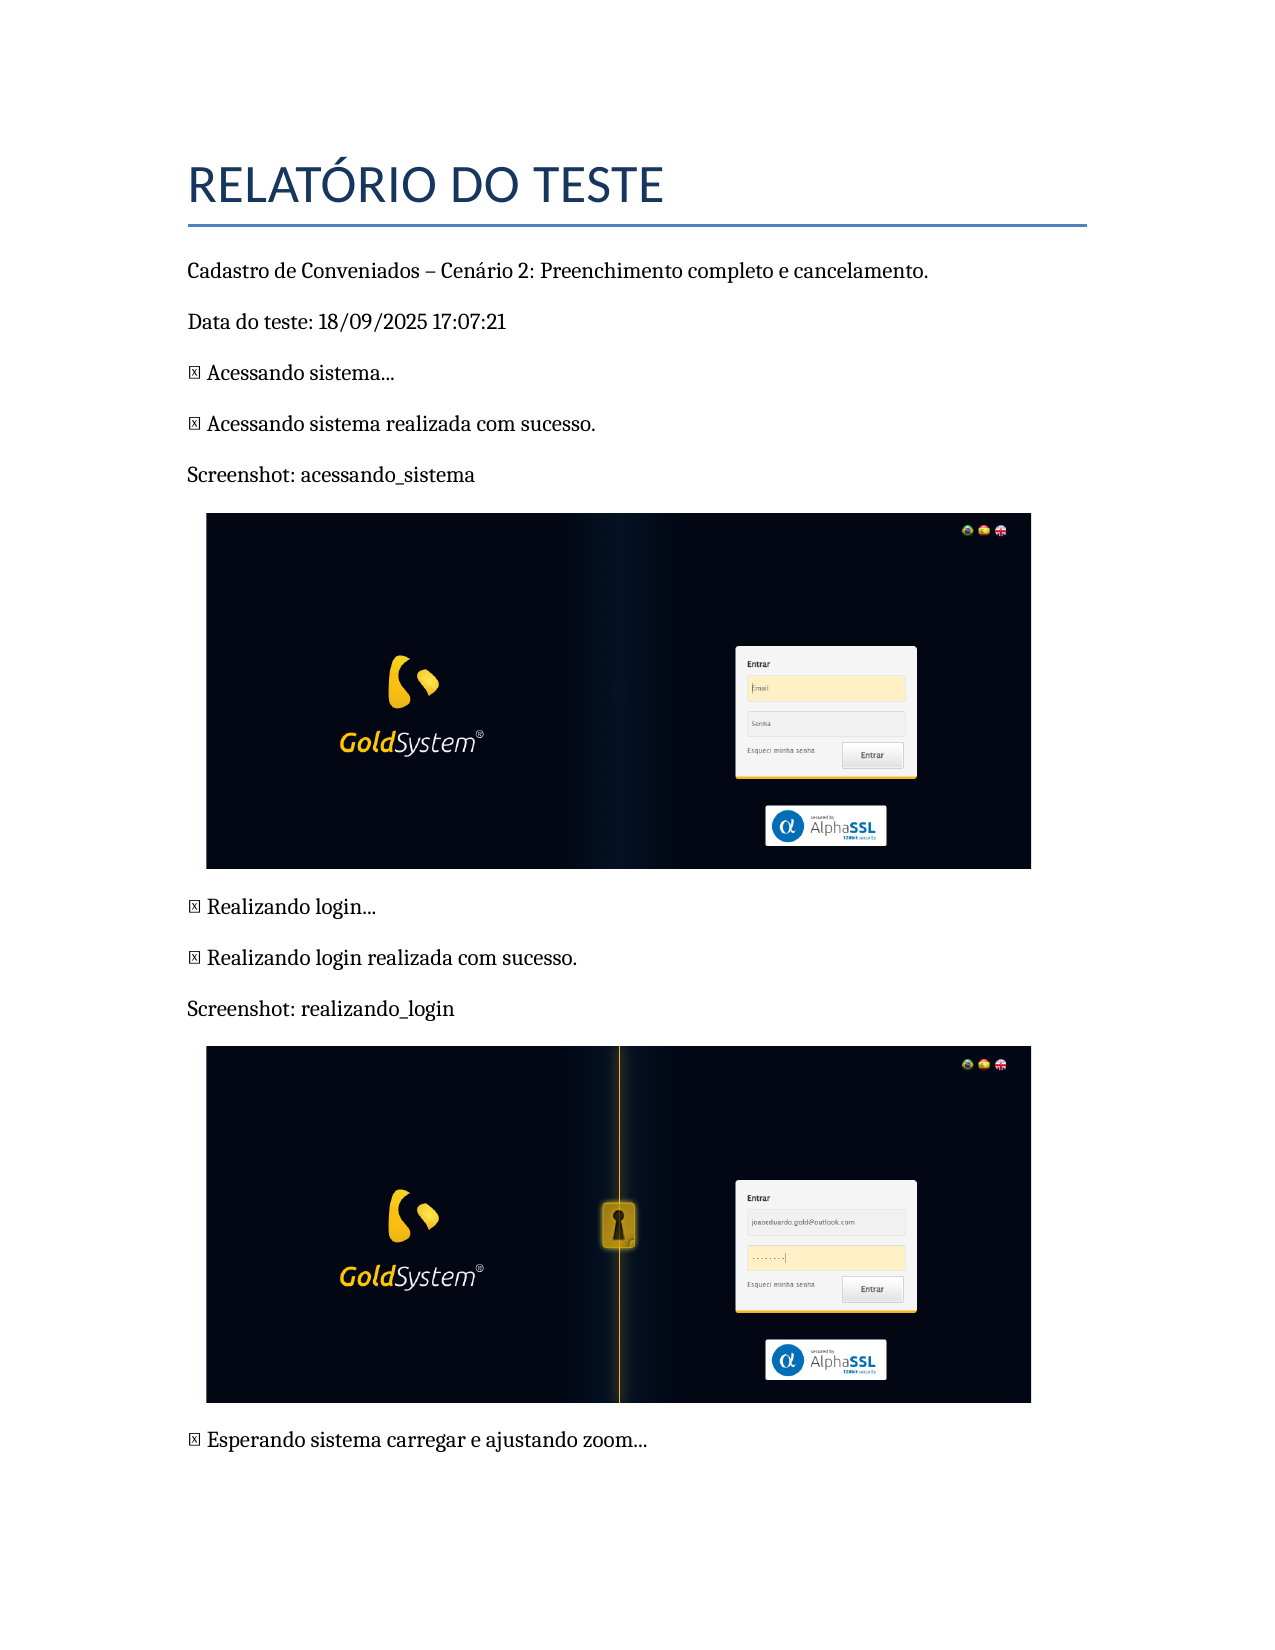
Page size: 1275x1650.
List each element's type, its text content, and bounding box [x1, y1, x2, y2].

text Screenshot: acessando_sistema [187, 462, 1087, 488]
text ✅ Acessando sistema realizada com sucesso. [187, 411, 1087, 437]
text Screenshot: realizando_login [187, 996, 1087, 1022]
text Data do teste: 18/09/2025 17:07:21 [187, 309, 1087, 335]
text Cadastro de Conveniados – Cenário 2: Preenchimento completo e cancelamento. [187, 258, 1087, 284]
text ✅ Realizando login realizada com sucesso. [187, 944, 1087, 971]
text 🔀 Esperando sistema carregar e ajustando zoom... [187, 1427, 1087, 1453]
text 🔀 Realizando login... [187, 893, 1087, 920]
picture [206, 1046, 1032, 1403]
title RELATÓRIO DO TESTE [187, 150, 1087, 227]
picture [206, 513, 1032, 869]
text 🔀 Acessando sistema... [187, 360, 1087, 386]
